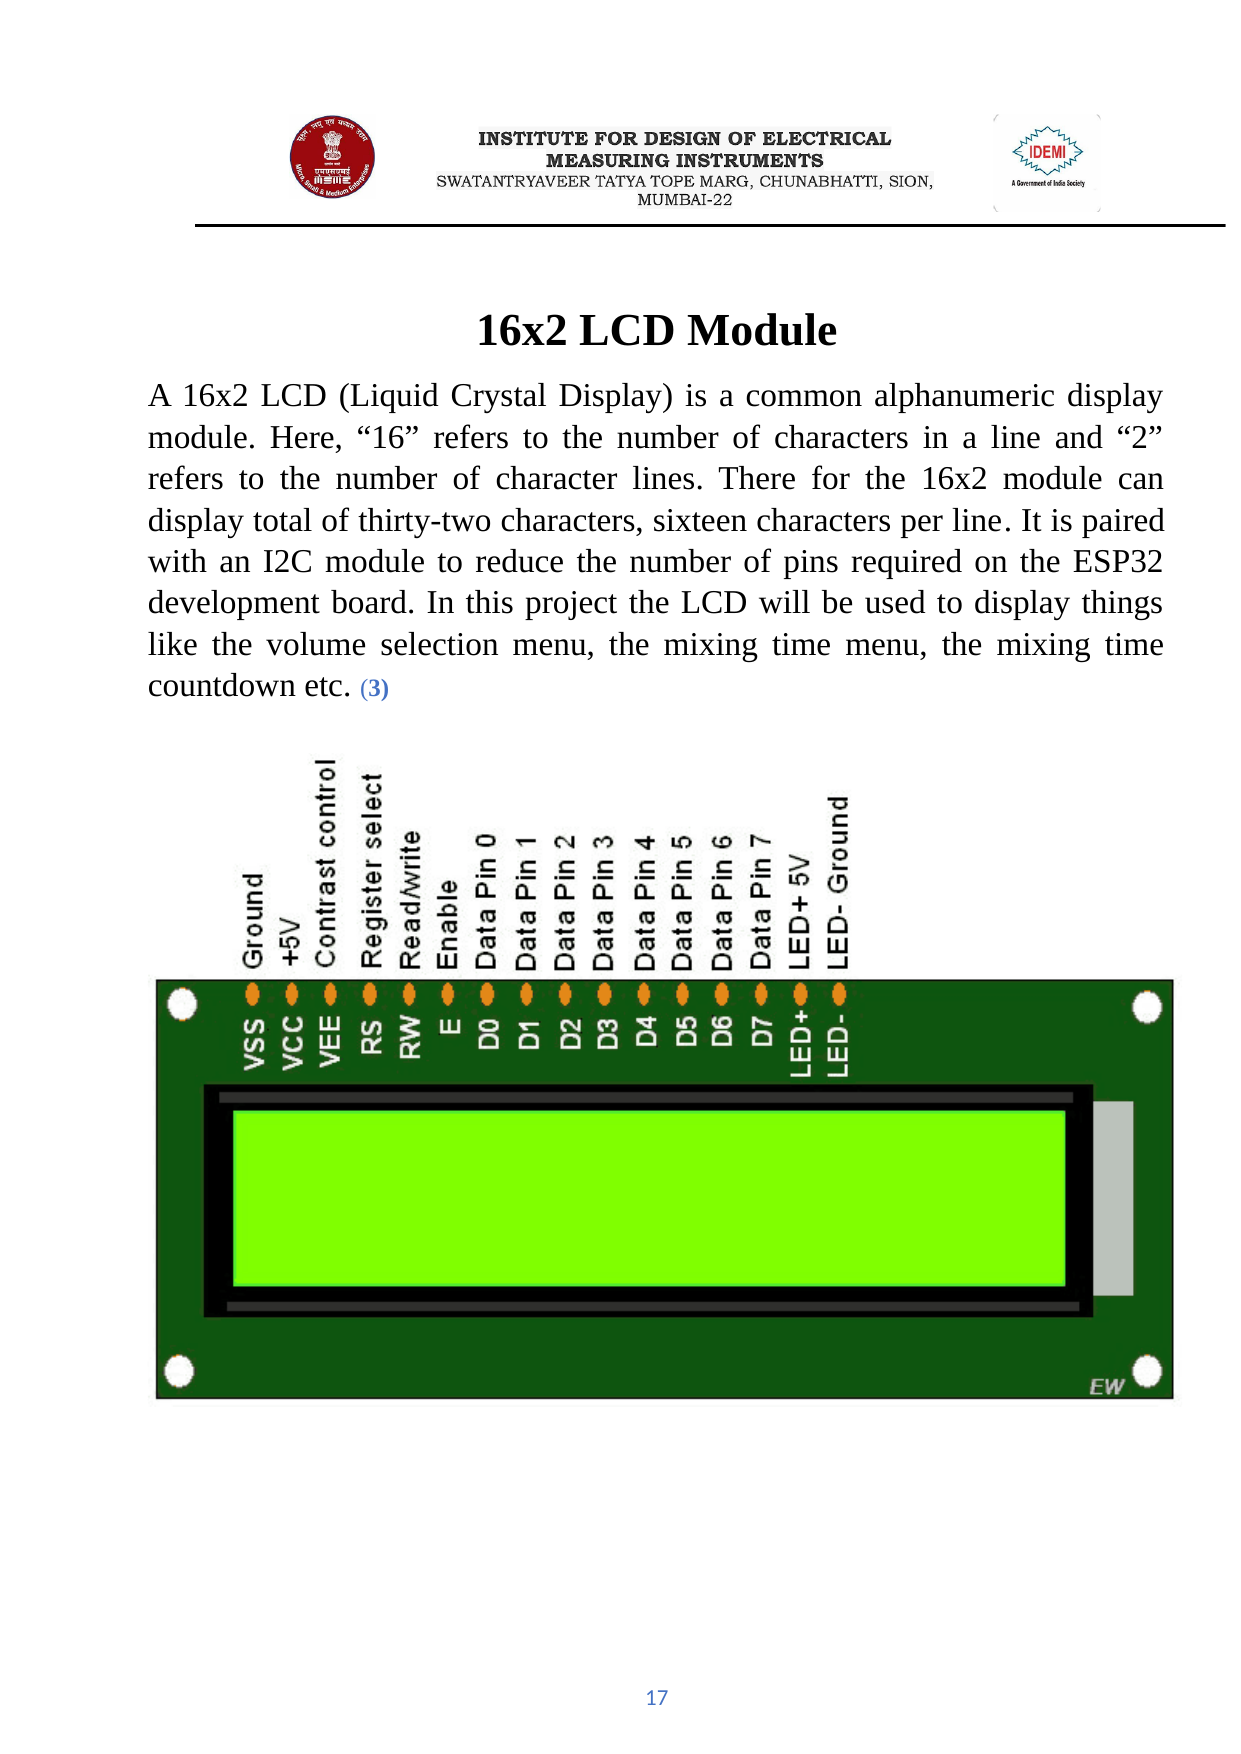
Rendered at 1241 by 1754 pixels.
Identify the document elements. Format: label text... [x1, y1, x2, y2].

picture [240, 73, 1181, 222]
text 16x2 LCD Module [148, 302, 1165, 355]
text A 16x2 LCD (Liquid Crystal Display) is a common alphanumeric display module. Here, “16” refers to the number of characters in a line and “2” refers to the number of character lines. There for the 16x2 module can display total of thirty-two characters, sixteen characters per line. It is paired with an I2C module to reduce the number of pins required on the ESP32 development board. In this project the LCD will be used to display things like the volume selection menu, the mixing time menu, the mixing time countdown etc. (3) [148, 376, 1165, 703]
picture [147, 753, 1183, 1407]
